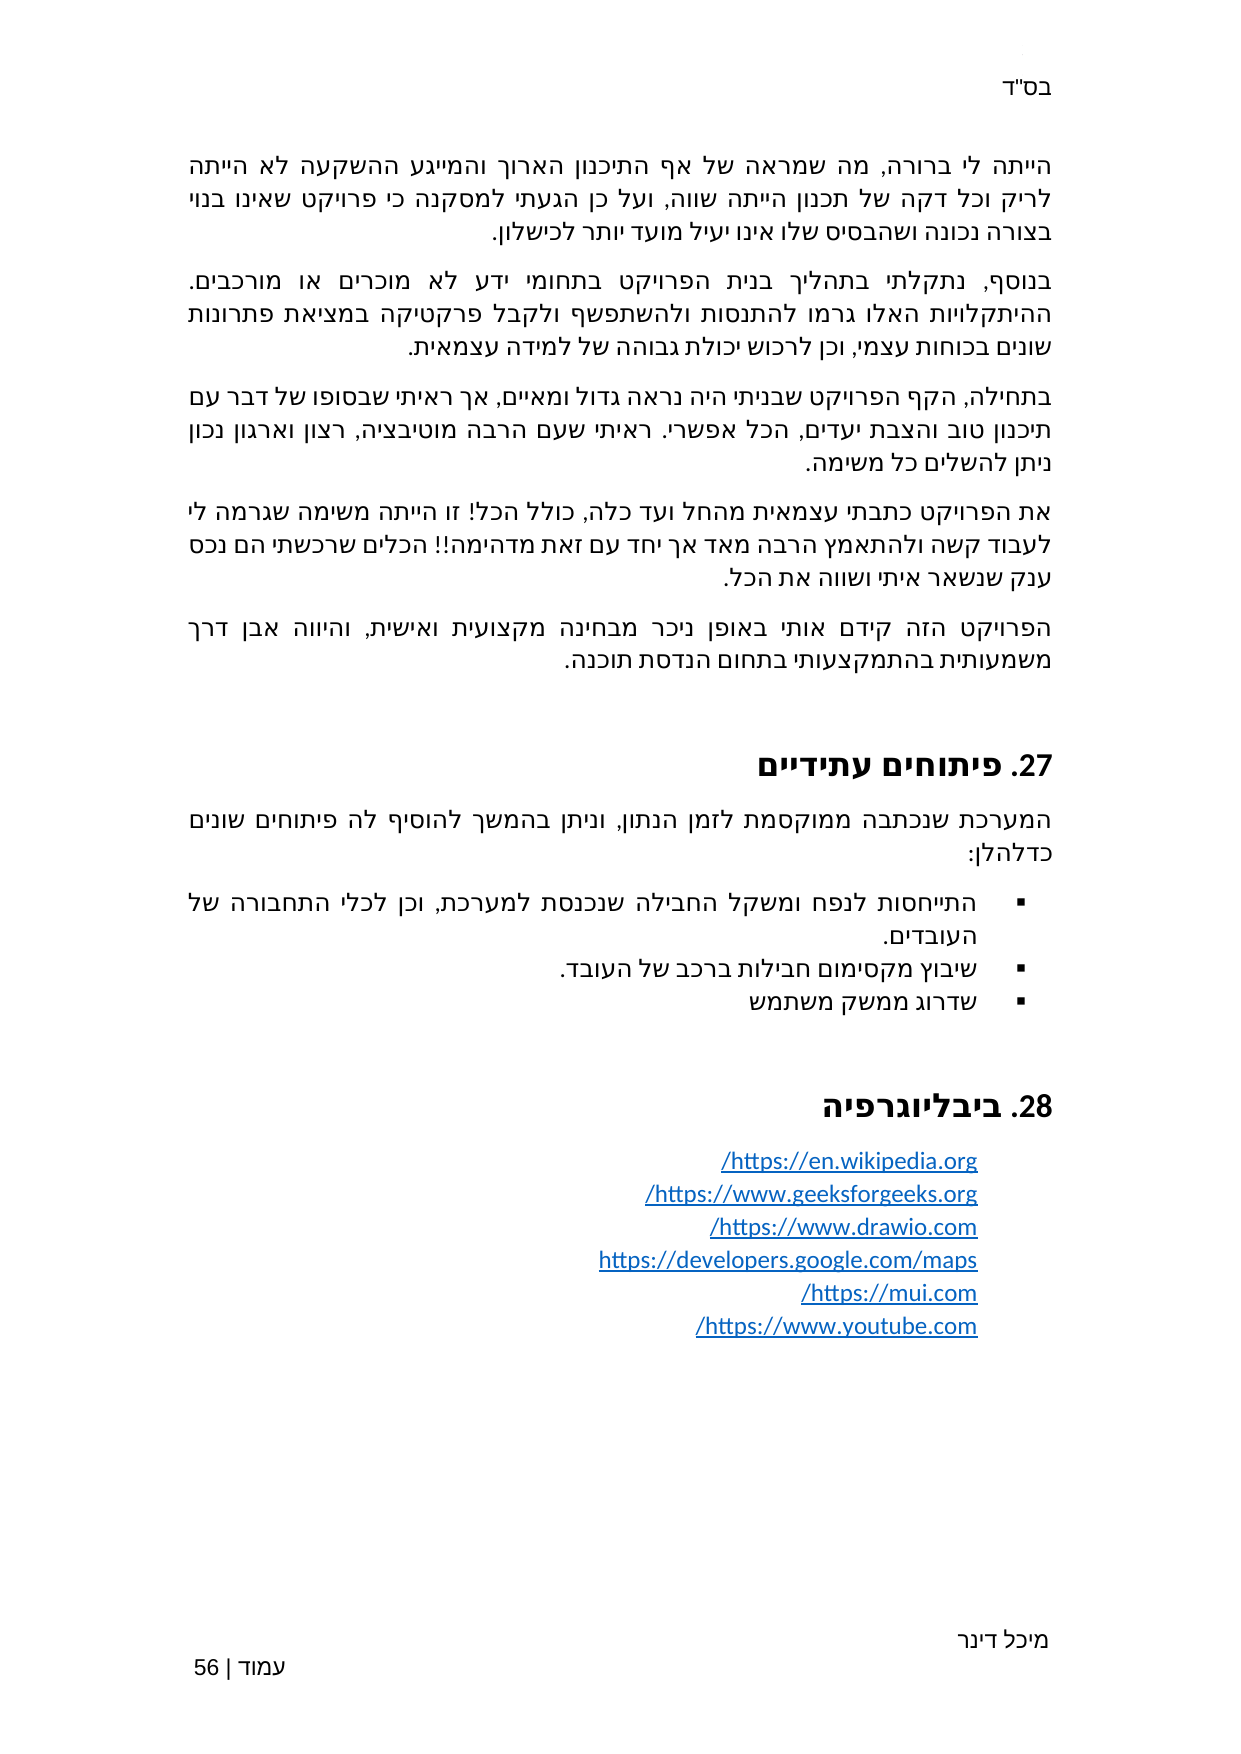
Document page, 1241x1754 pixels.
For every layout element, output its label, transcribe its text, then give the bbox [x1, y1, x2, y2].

text את הפרויקט כתבתי עצמאית מהחל ועד כלה, כולל הכל! זו הייתה משימה שגרמה לי לעבוד קשה ולהתאמץ הרבה מאד אך יחד עם זאת מדהימה!! הכלים שרכשתי הם נכס ענק שנשאר איתי ושווה את הכל. [187, 496, 1053, 593]
list שדרוג ממשק משתמש [187, 986, 1015, 1016]
list התייחסות לנפח ומשקל החבילה שנכנסת למערכת, וכן לכלי התחבורה של העובדים. [187, 887, 1015, 950]
list https://mui.com/ [187, 1277, 978, 1308]
list https://www.geeksforgeeks.org/ [187, 1178, 978, 1209]
list https://www.drawio.com/ [187, 1211, 978, 1242]
text 27. פיתוחים עתידיים [187, 744, 1053, 784]
list https://www.youtube.com/ [187, 1310, 978, 1341]
text 28. ביבליוגרפיה [187, 1085, 1053, 1126]
text המערכת שנכתבה ממוקסמת לזמן הנתון, וניתן בהמשך להוסיף לה פיתוחים שונים כדלהלן: [187, 804, 1053, 868]
list שיבוץ מקסימום חבילות ברכב של העובד. [187, 953, 1015, 983]
list https://en.wikipedia.org/ [187, 1145, 978, 1176]
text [187, 150, 1053, 246]
text בתחילה, הקף הפרויקט שבניתי היה נראה גדול ומאיים, אך ראיתי שבסופו של דבר עם תיכנון טוב והצבת יעדים, הכל אפשרי. ראיתי שעם הרבה מוטיבציה, רצון וארגון נכון ניתן להשלים כל משימה. [187, 381, 1053, 477]
text בנוסף, נתקלתי בתהליך בנית הפרויקט בתחומי ידע לא מוכרים או מורכבים. ההיתקלויות האלו גרמו להתנסות ולהשתפשף ולקבל פרקטיקה במציאת פתרונות שונים בכוחות עצמי, וכן לרכוש יכולת גבוהה של למידה עצמאית. [187, 265, 1053, 362]
list https://developers.google.com/maps [187, 1244, 978, 1275]
text הפרויקט הזה קידם אותי באופן ניכר מבחינה מקצועית ואישית, והיווה אבן דרך משמעותית בהתמקצעותי בתחום הנדסת תוכנה. [187, 612, 1053, 675]
